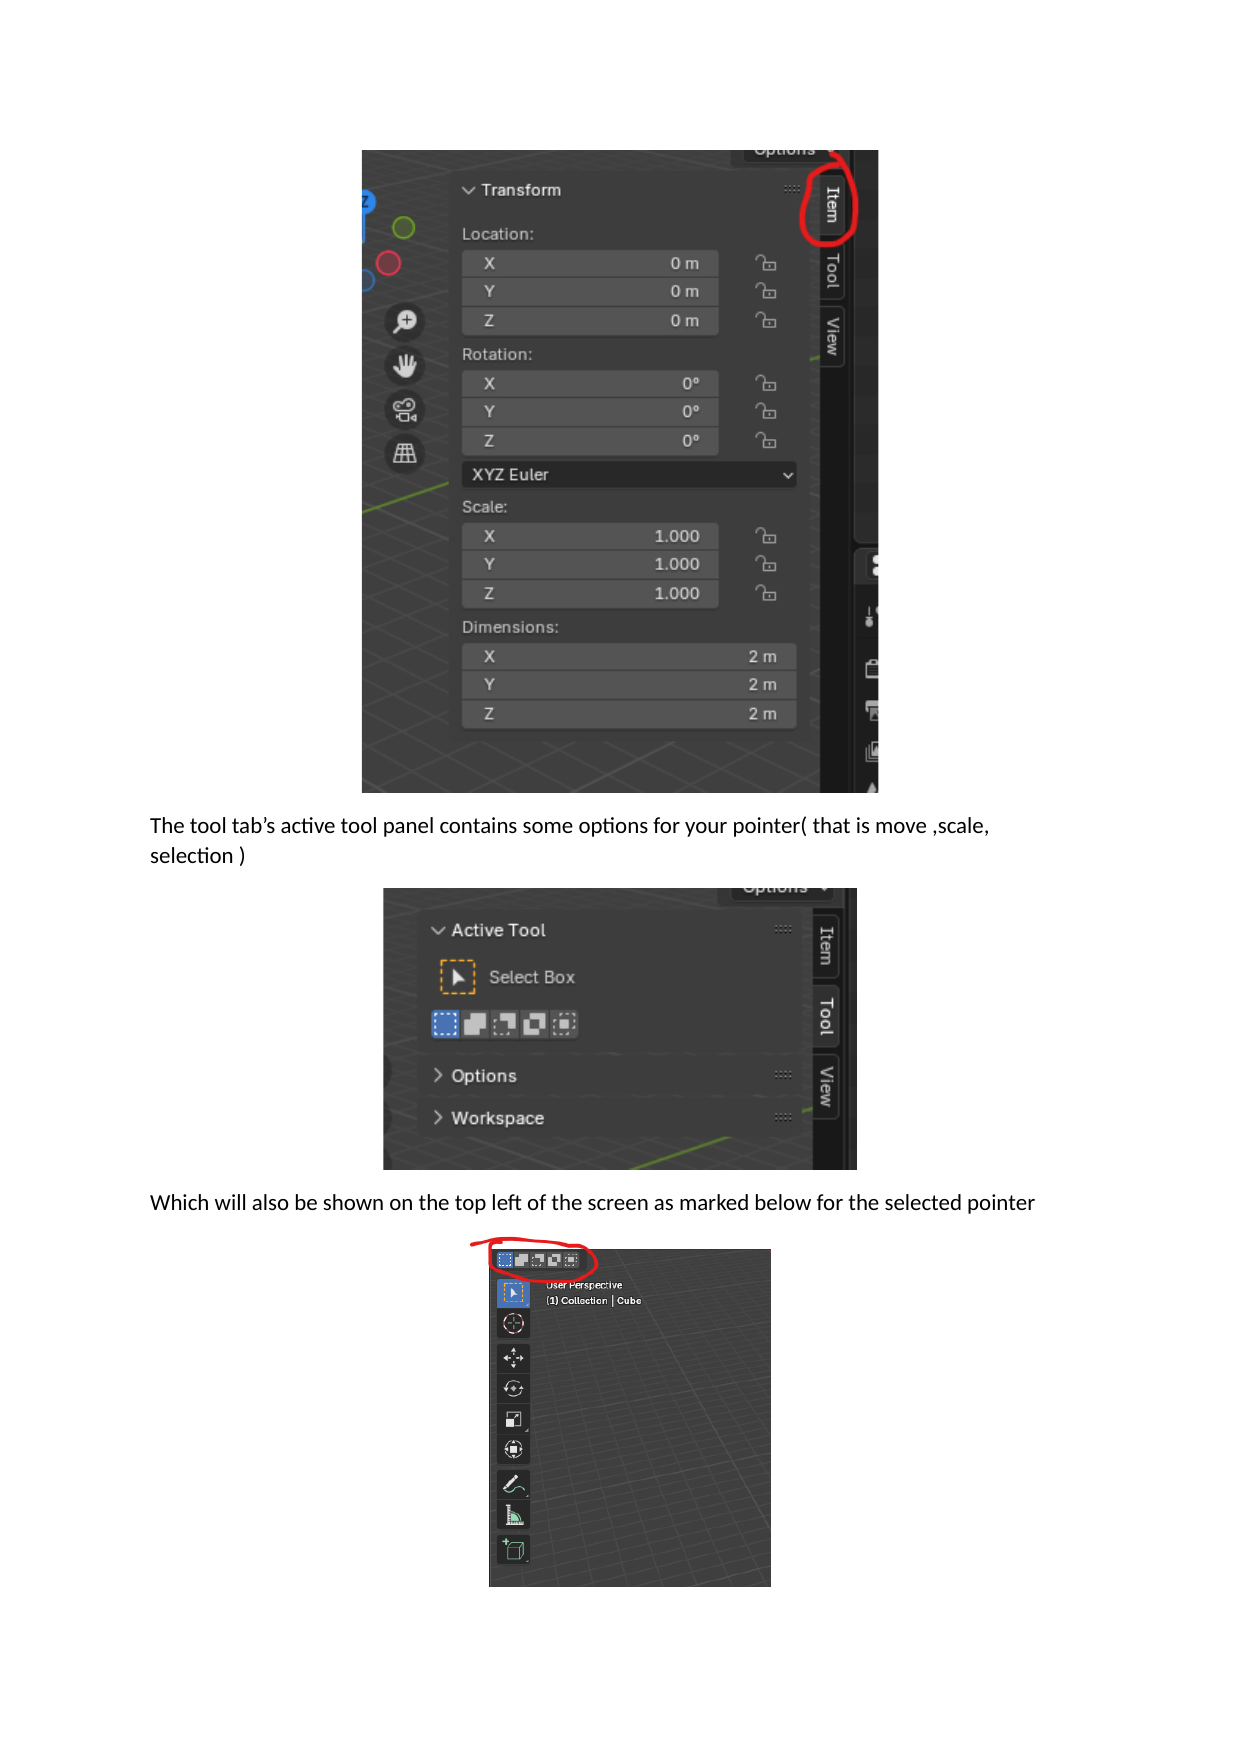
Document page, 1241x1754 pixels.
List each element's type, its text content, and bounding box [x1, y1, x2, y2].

picture [383, 888, 857, 1170]
picture [469, 1235, 771, 1587]
picture [361, 150, 879, 793]
text Which will also be shown on the top left of the screen as marked below for the selected pointer [150, 1188, 1090, 1217]
text The tool tab’s active tool panel contains some options for your pointer( that is move ,scale, selection ) [150, 811, 1090, 869]
